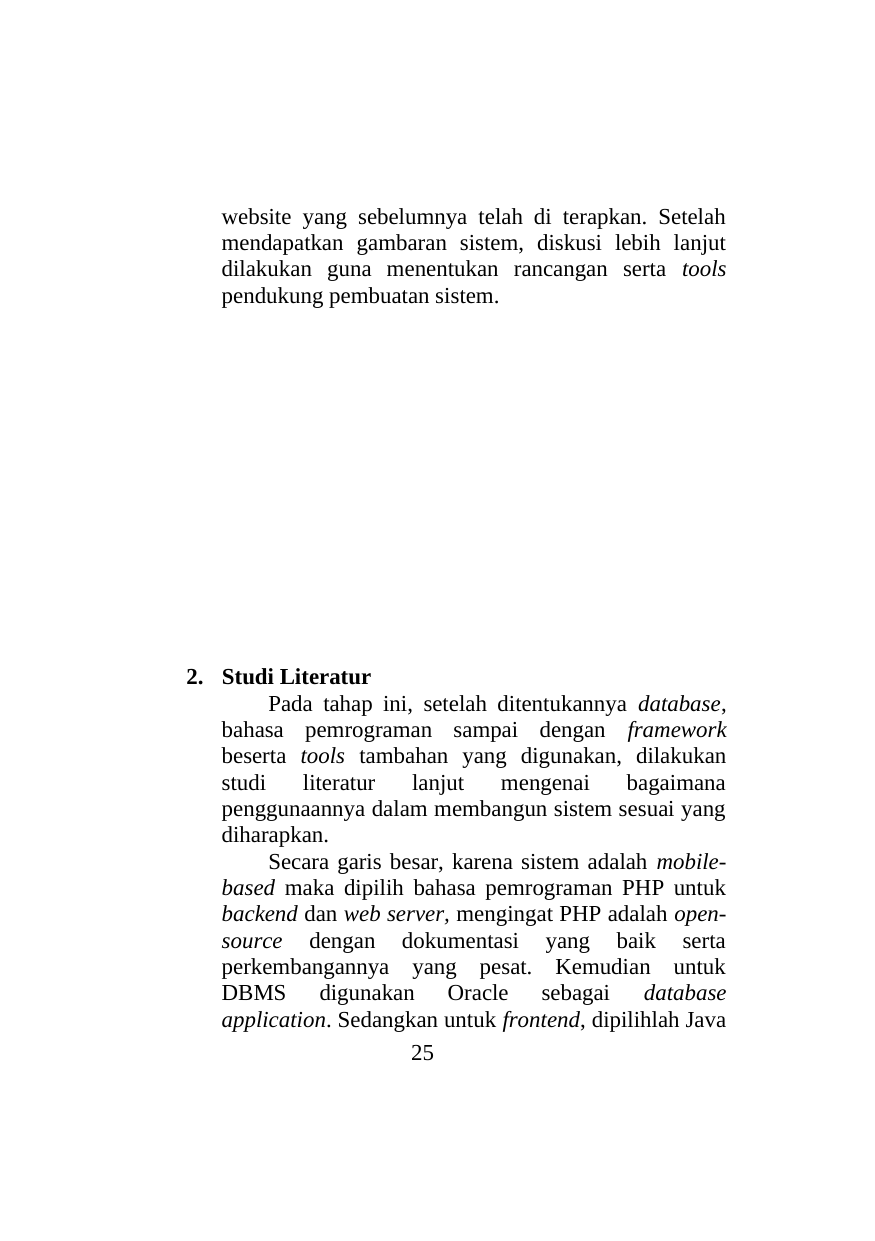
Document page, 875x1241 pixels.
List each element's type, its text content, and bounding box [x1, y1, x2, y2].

text Pada tahap ini, setelah ditentukannya database, bahasa pemrograman sampai dengan framework beserta tools tambahan yang digunakan, dilakukan studi literatur lanjut mengenai bagaimana penggunaannya dalam membangun sistem sesuai yang diharapkan. [221, 689, 726, 848]
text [221, 203, 726, 308]
list Studi Literatur [186, 663, 726, 689]
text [221, 848, 726, 1032]
